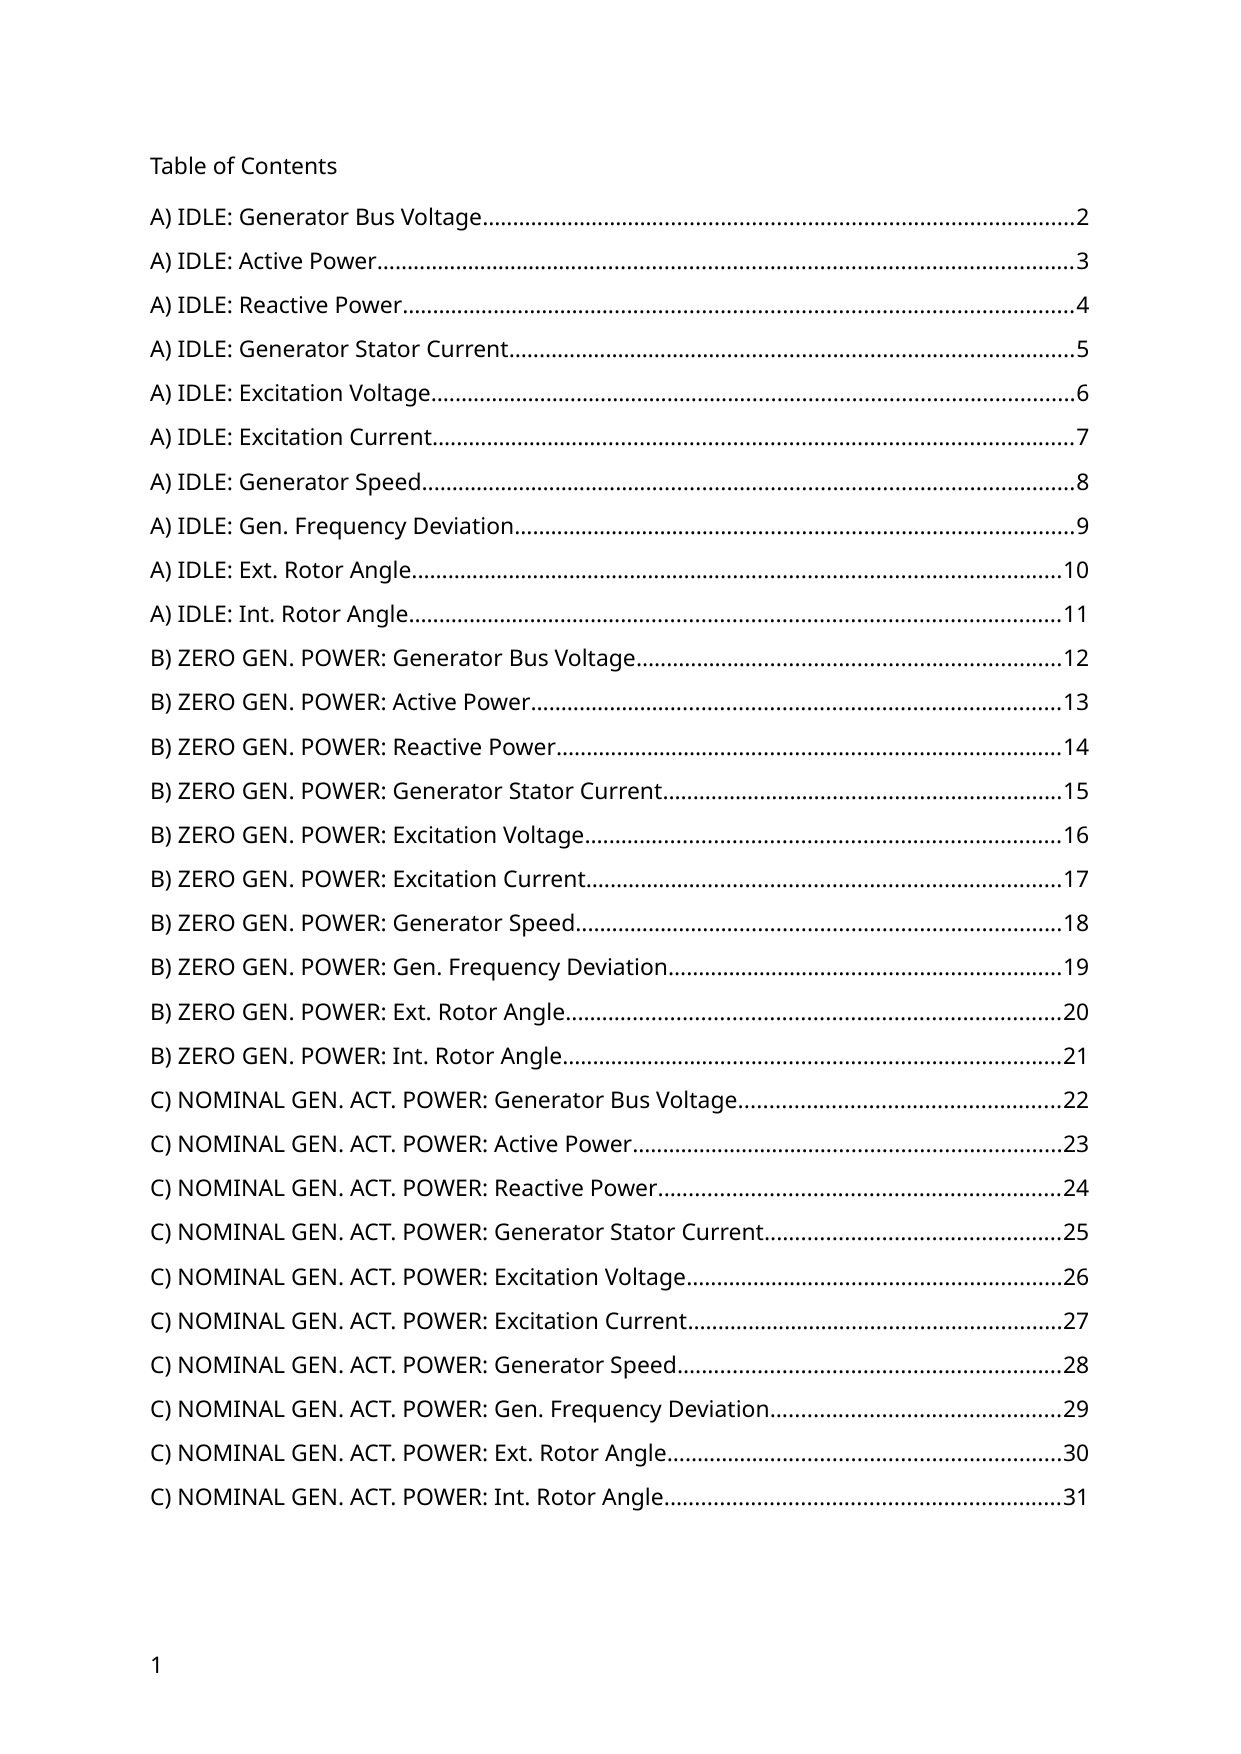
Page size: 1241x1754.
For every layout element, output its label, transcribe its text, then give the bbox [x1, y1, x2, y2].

text C) NOMINAL GEN. ACT. POWER: Active Power 23 [150, 1128, 1090, 1159]
text B) ZERO GEN. POWER: Generator Bus Voltage 12 [150, 642, 1090, 673]
text C) NOMINAL GEN. ACT. POWER: Reactive Power 24 [150, 1172, 1090, 1203]
text C) NOMINAL GEN. ACT. POWER: Ext. Rotor Angle 30 [150, 1437, 1090, 1468]
text A) IDLE: Excitation Voltage 6 [150, 377, 1090, 408]
text C) NOMINAL GEN. ACT. POWER: Generator Stator Current 25 [150, 1216, 1090, 1247]
text A) IDLE: Gen. Frequency Deviation 9 [150, 509, 1090, 541]
text A) IDLE: Generator Bus Voltage 2 [150, 200, 1090, 232]
text A) IDLE: Excitation Current 7 [150, 421, 1090, 452]
text C) NOMINAL GEN. ACT. POWER: Gen. Frequency Deviation 29 [150, 1393, 1090, 1424]
text C) NOMINAL GEN. ACT. POWER: Generator Bus Voltage 22 [150, 1084, 1090, 1115]
text A) IDLE: Generator Stator Current 5 [150, 333, 1090, 364]
text B) ZERO GEN. POWER: Reactive Power 14 [150, 730, 1090, 762]
text B) ZERO GEN. POWER: Generator Stator Current 15 [150, 774, 1090, 806]
text A) IDLE: Ext. Rotor Angle 10 [150, 554, 1090, 585]
text A) IDLE: Active Power 3 [150, 244, 1090, 276]
text B) ZERO GEN. POWER: Excitation Current 17 [150, 863, 1090, 894]
text C) NOMINAL GEN. ACT. POWER: Excitation Voltage 26 [150, 1260, 1090, 1292]
text B) ZERO GEN. POWER: Gen. Frequency Deviation 19 [150, 951, 1090, 982]
text A) IDLE: Int. Rotor Angle 11 [150, 598, 1090, 629]
text C) NOMINAL GEN. ACT. POWER: Excitation Current 27 [150, 1304, 1090, 1336]
text C) NOMINAL GEN. ACT. POWER: Generator Speed 28 [150, 1349, 1090, 1380]
text B) ZERO GEN. POWER: Ext. Rotor Angle 20 [150, 995, 1090, 1027]
text A) IDLE: Generator Speed 8 [150, 465, 1090, 497]
text C) NOMINAL GEN. ACT. POWER: Int. Rotor Angle 31 [150, 1481, 1090, 1512]
text B) ZERO GEN. POWER: Int. Rotor Angle 21 [150, 1039, 1090, 1071]
text A) IDLE: Reactive Power 4 [150, 289, 1090, 320]
text B) ZERO GEN. POWER: Excitation Voltage 16 [150, 819, 1090, 850]
text B) ZERO GEN. POWER: Active Power 13 [150, 686, 1090, 717]
text B) ZERO GEN. POWER: Generator Speed 18 [150, 907, 1090, 938]
text Table of Contents [150, 150, 1090, 181]
